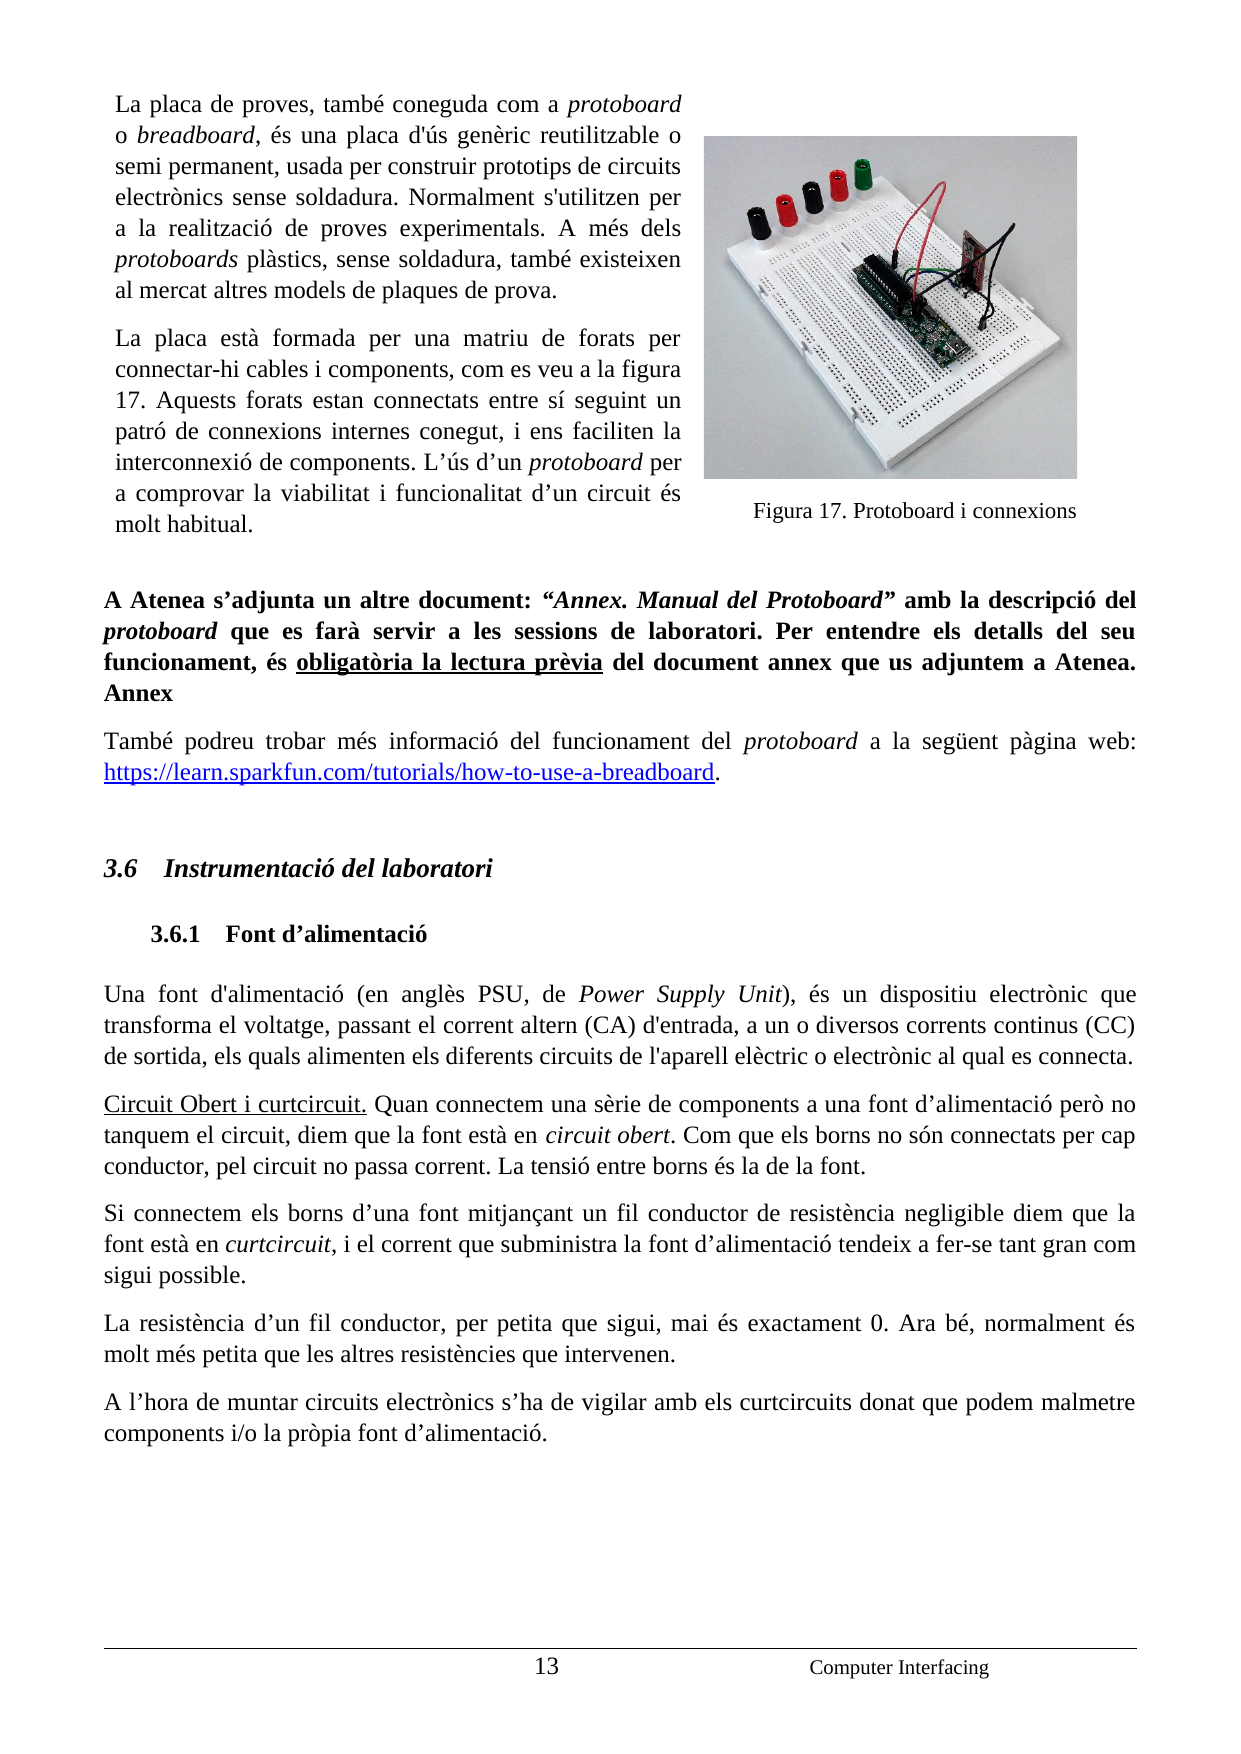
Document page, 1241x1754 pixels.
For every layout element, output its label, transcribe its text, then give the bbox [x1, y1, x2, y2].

text També podreu trobar més informació del funcionament del protoboard a la següent pàgina web: https://learn.sparkfun.com/tutorials/how-to-use-a-breadboard. [103, 726, 1137, 786]
table_header La placa de proves, també coneguda com a protoboard o breadboard, és una placa d'ús genèric reutilitzable o semi permanent, usada per construir prototips de circuits electrònics sense soldadura. Normalment s'utilitzen per a la realització de proves experimentals. A més dels protoboards plàstics, sense soldadura, també existeixen al mercat altres models de plaques de prova. La placa està formada per una matriu de forats per connectar-hi cables i components, com es veu a la figura 17. Aquests forats estan connectats entre sí seguint un patró de connexions internes conegut, i ens faciliten la interconnexió de components. L’ús d’un protoboard per a comprovar la viabilitat i funcionalitat d’un circuit és molt habitual. [104, 89, 693, 557]
text A l’hora de muntar circuits electrònics s’ha de vigilar amb els curtcircuits donat que podem malmetre components i/o la pròpia font d’alimentació. [103, 1387, 1137, 1447]
text Circuit Obert i curtcircuit. Quan connectem una sèrie de components a una font d’alimentació però no tanquem el circuit, diem que la font està en circuit obert. Com que els borns no són connectats per cap conductor, pel circuit no passa corrent. La tensió entre borns és la de la font. [103, 1089, 1137, 1179]
text Una font d'alimentació (en anglès PSU, de Power Supply Unit), és un dispositiu electrònic que transforma el voltatge, passant el corrent altern (CA) d'entrada, a un o diversos corrents continus (CC) de sortida, els quals alimenten els diferents circuits de l'aparell elèctric o electrònic al qual es connecta. [103, 979, 1137, 1070]
text Si connectem els borns d’una font mitjançant un fil conductor de resistència negligible diem que la font està en curtcircuit, i el corrent que subministra la font d’alimentació tendeix a fer-se tant gran com sigui possible. [103, 1198, 1137, 1289]
picture [703, 136, 1078, 479]
subtitle Font d’alimentació [150, 919, 1137, 948]
text A Atenea s’adjunta un altre document: “Annex. Manual del Protoboard” amb la descripció del protoboard que es farà servir a les sessions de laboratori. Per entendre els detalls del seu funcionament, és obligatòria la lectura prèvia del document annex que us adjuntem a Atenea. Annex [103, 585, 1137, 707]
table_header Figura 17. Protoboard i connexions [693, 89, 1137, 557]
subtitle Instrumentació del laboratori [103, 853, 1137, 884]
text La resistència d’un fil conductor, per petita que sigui, mai és exactament 0. Ara bé, normalment és molt més petita que les altres resistències que intervenen. [103, 1308, 1137, 1368]
